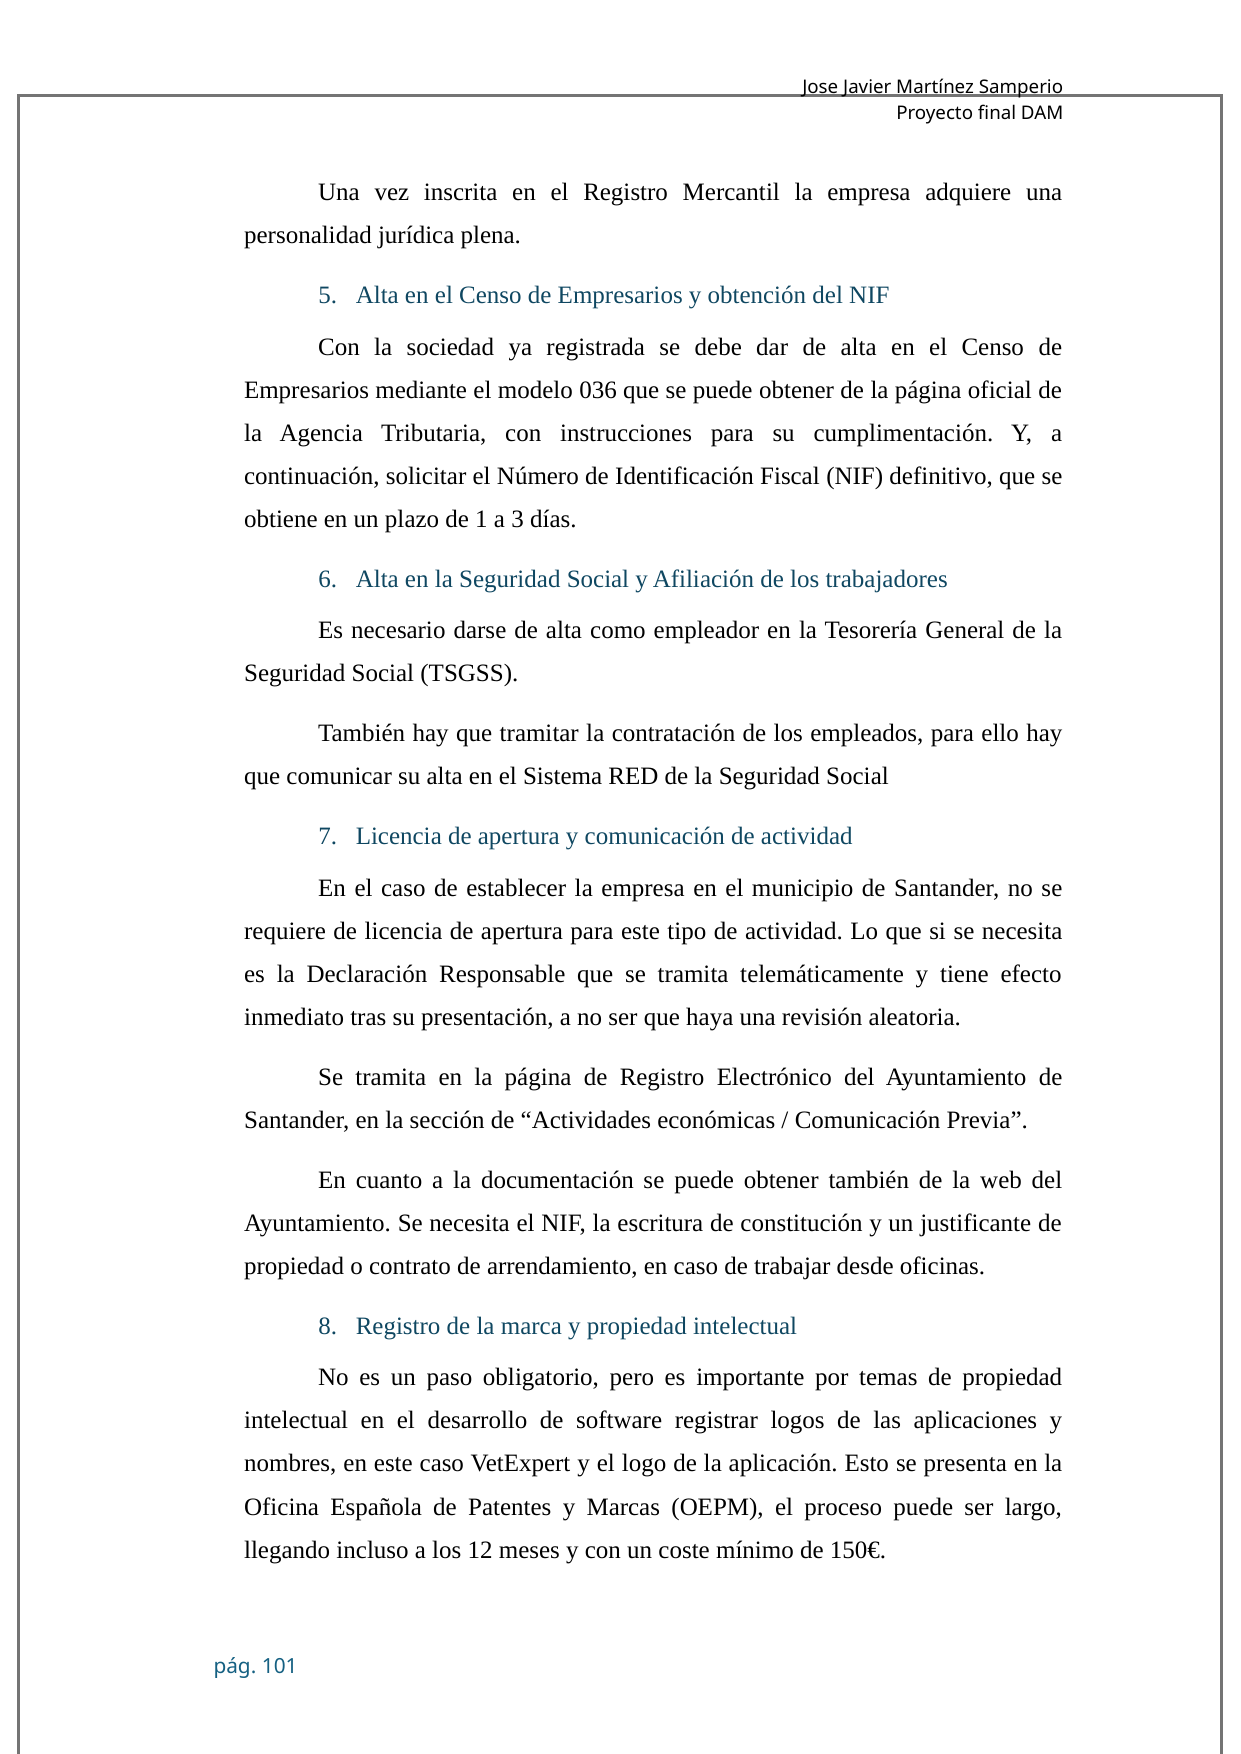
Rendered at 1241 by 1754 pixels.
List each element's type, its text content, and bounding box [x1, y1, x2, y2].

text No es un paso obligatorio, pero es importante por temas de propiedad intelectual en el desarrollo de software registrar logos de las aplicaciones y nombres, en este caso VetExpert y el logo de la aplicación. Esto se presenta en la Oficina Española de Patentes y Marcas (OEPM), el proceso puede ser largo, llegando incluso a los 12 meses y con un coste mínimo de 150€. [244, 1362, 1063, 1563]
text También hay que tramitar la contratación de los empleados, para ello hay que comunicar su alta en el Sistema RED de la Seguridad Social [244, 718, 1063, 790]
text Se tramita en la página de Registro Electrónico del Ayuntamiento de Santander, en la sección de “Actividades económicas / Comunicación Previa”. [244, 1062, 1063, 1134]
text Una vez inscrita en el Registro Mercantil la empresa adquiere una personalidad jurídica plena. [244, 177, 1063, 249]
text En el caso de establecer la empresa en el municipio de Santander, no se requiere de licencia de apertura para este tipo de actividad. Lo que si se necesita es la Declaración Responsable que se tramita telemáticamente y tiene efecto inmediato tras su presentación, a no ser que haya una revisión aleatoria. [244, 873, 1063, 1031]
subtitle Registro de la marca y propiedad intelectual [318, 1311, 1063, 1339]
subtitle Alta en la Seguridad Social y Afiliación de los trabajadores [318, 564, 1063, 593]
text Con la sociedad ya registrada se debe dar de alta en el Censo de Empresarios mediante el modelo 036 que se puede obtener de la página oficial de la Agencia Tributaria, con instrucciones para su cumplimentación. Y, a continuación, solicitar el Número de Identificación Fiscal (NIF) definitivo, que se obtiene en un plazo de 1 a 3 días. [244, 332, 1063, 533]
text En cuanto a la documentación se puede obtener también de la web del Ayuntamiento. Se necesita el NIF, la escritura de constitución y un justificante de propiedad o contrato de arrendamiento, en caso de trabajar desde oficinas. [244, 1165, 1063, 1280]
text Es necesario darse de alta como empleador en la Tesorería General de la Seguridad Social (TSGSS). [244, 615, 1063, 687]
subtitle Licencia de apertura y comunicación de actividad [318, 821, 1063, 850]
subtitle Alta en el Censo de Empresarios y obtención del NIF [318, 280, 1063, 309]
